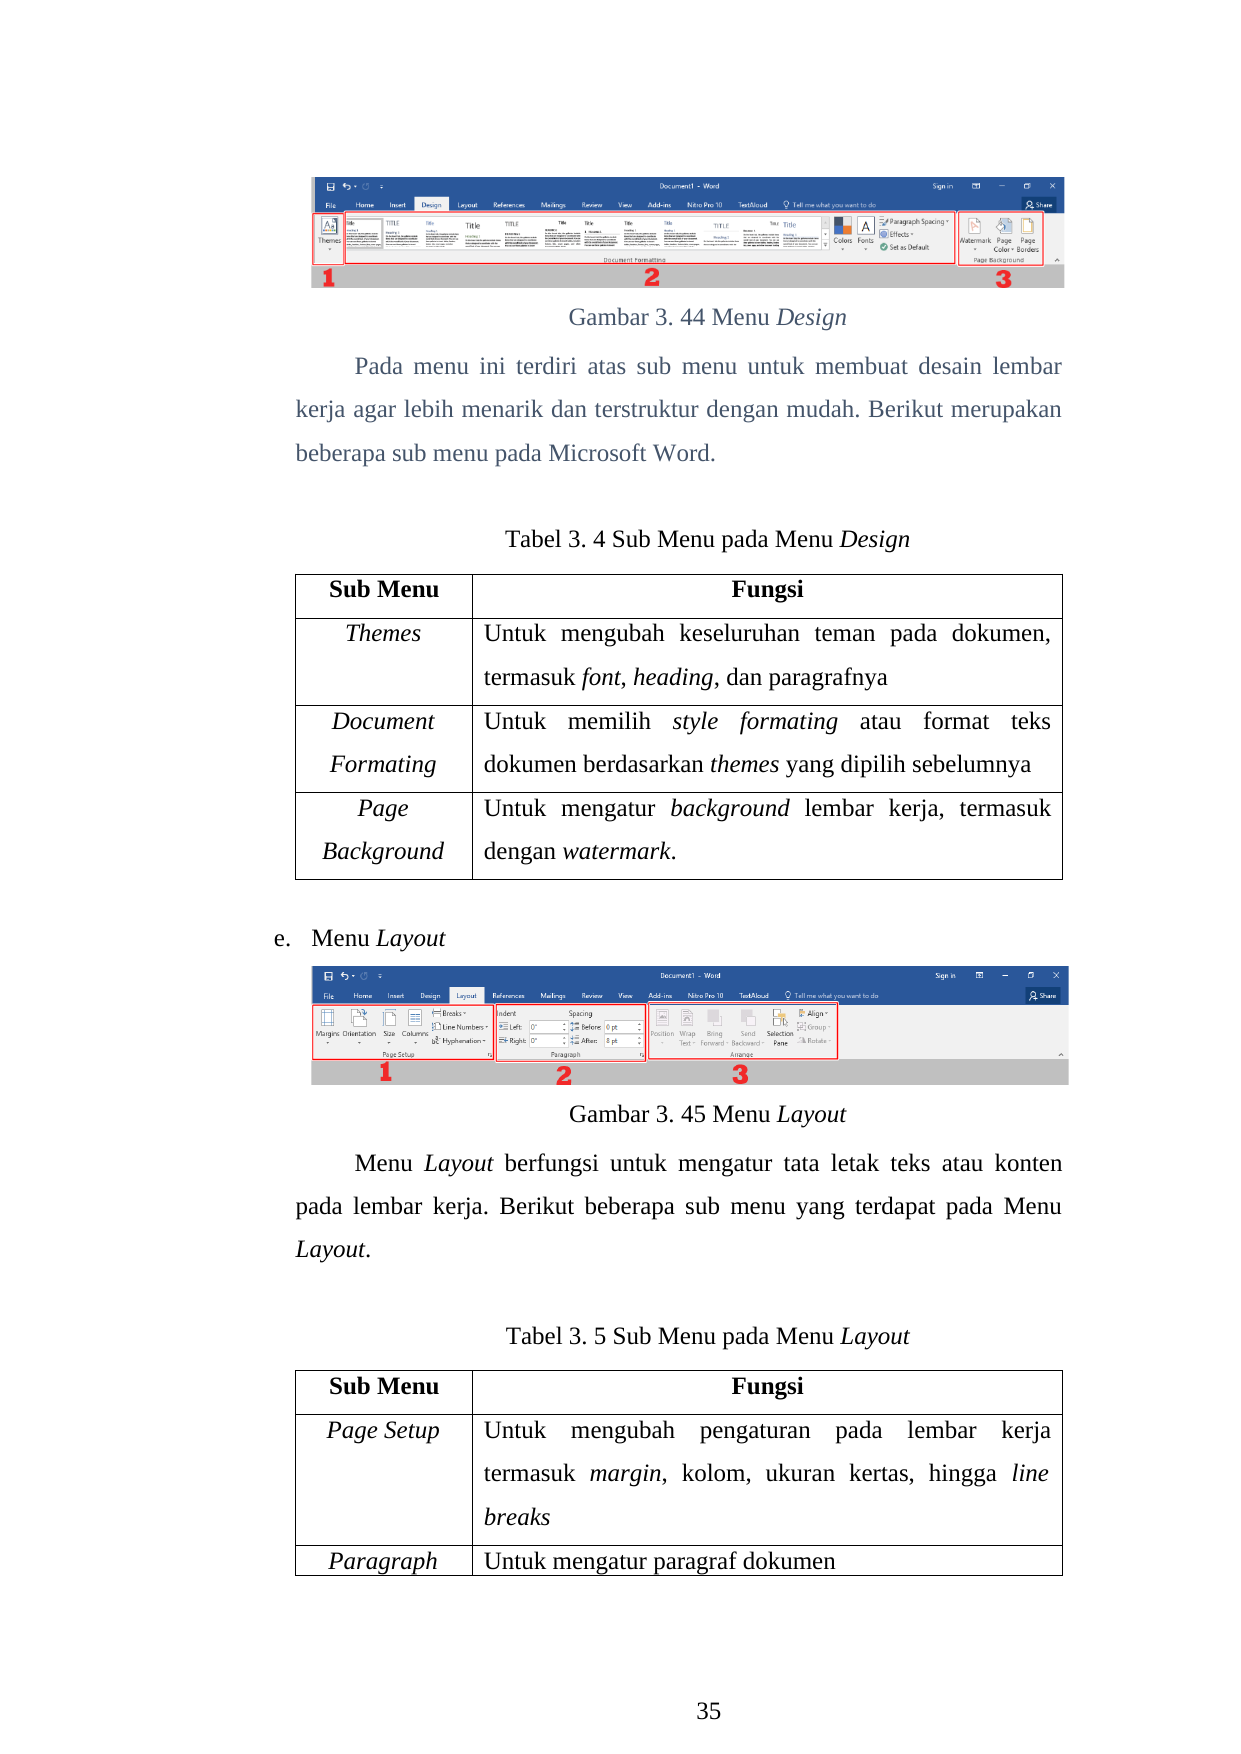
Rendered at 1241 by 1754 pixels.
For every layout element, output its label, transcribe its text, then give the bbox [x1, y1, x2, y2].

text Tabel 3. 4 Sub Menu pada Menu Design [295, 524, 1063, 553]
picture [311, 966, 1069, 1085]
table_cell Paragraph [296, 1546, 472, 1574]
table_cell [473, 1546, 1062, 1574]
table_cell Page Setup [296, 1415, 472, 1545]
table_header Fungsi [473, 575, 1062, 617]
table_cell Untuk mengubah pengaturan pada lembar kerja termasuk margin, kolom, ukuran kertas, hingga line breaks [473, 1415, 1062, 1545]
text Gambar 3. 44 Menu Design [295, 302, 1063, 331]
list Menu Layout [274, 923, 1063, 952]
text Menu Layout berfungsi untuk mengatur tata letak teks atau konten pada lembar kerja. Berikut beberapa sub menu yang terdapat pada Menu Layout. [295, 1148, 1063, 1263]
text Pada menu ini terdiri atas sub menu untuk membuat desain lembar kerja agar lebih menarik dan terstruktur dengan mudah. Berikut merupakan beberapa sub menu pada Microsoft Word. [295, 351, 1063, 466]
table_cell Page Background [296, 793, 472, 879]
table_cell Untuk memilih style formating atau format teks dokumen berdasarkan themes yang dipilih sebelumnya [473, 706, 1062, 792]
table_cell Document Formating [296, 706, 472, 792]
picture [311, 177, 1065, 288]
table_cell Themes [296, 619, 472, 705]
table_header Fungsi [473, 1371, 1062, 1414]
text Tabel 3. 5 Sub Menu pada Menu Layout [295, 1321, 1063, 1349]
table_cell Untuk mengatur background lembar kerja, termasuk dengan watermark. [473, 793, 1062, 879]
table_cell Untuk mengubah keseluruhan teman pada dokumen, termasuk font, heading, dan paragrafnya [473, 619, 1062, 705]
table_header Sub Menu [296, 1371, 472, 1414]
text Gambar 3. 45 Menu Layout [295, 1099, 1063, 1127]
table_header Sub Menu [296, 575, 472, 617]
